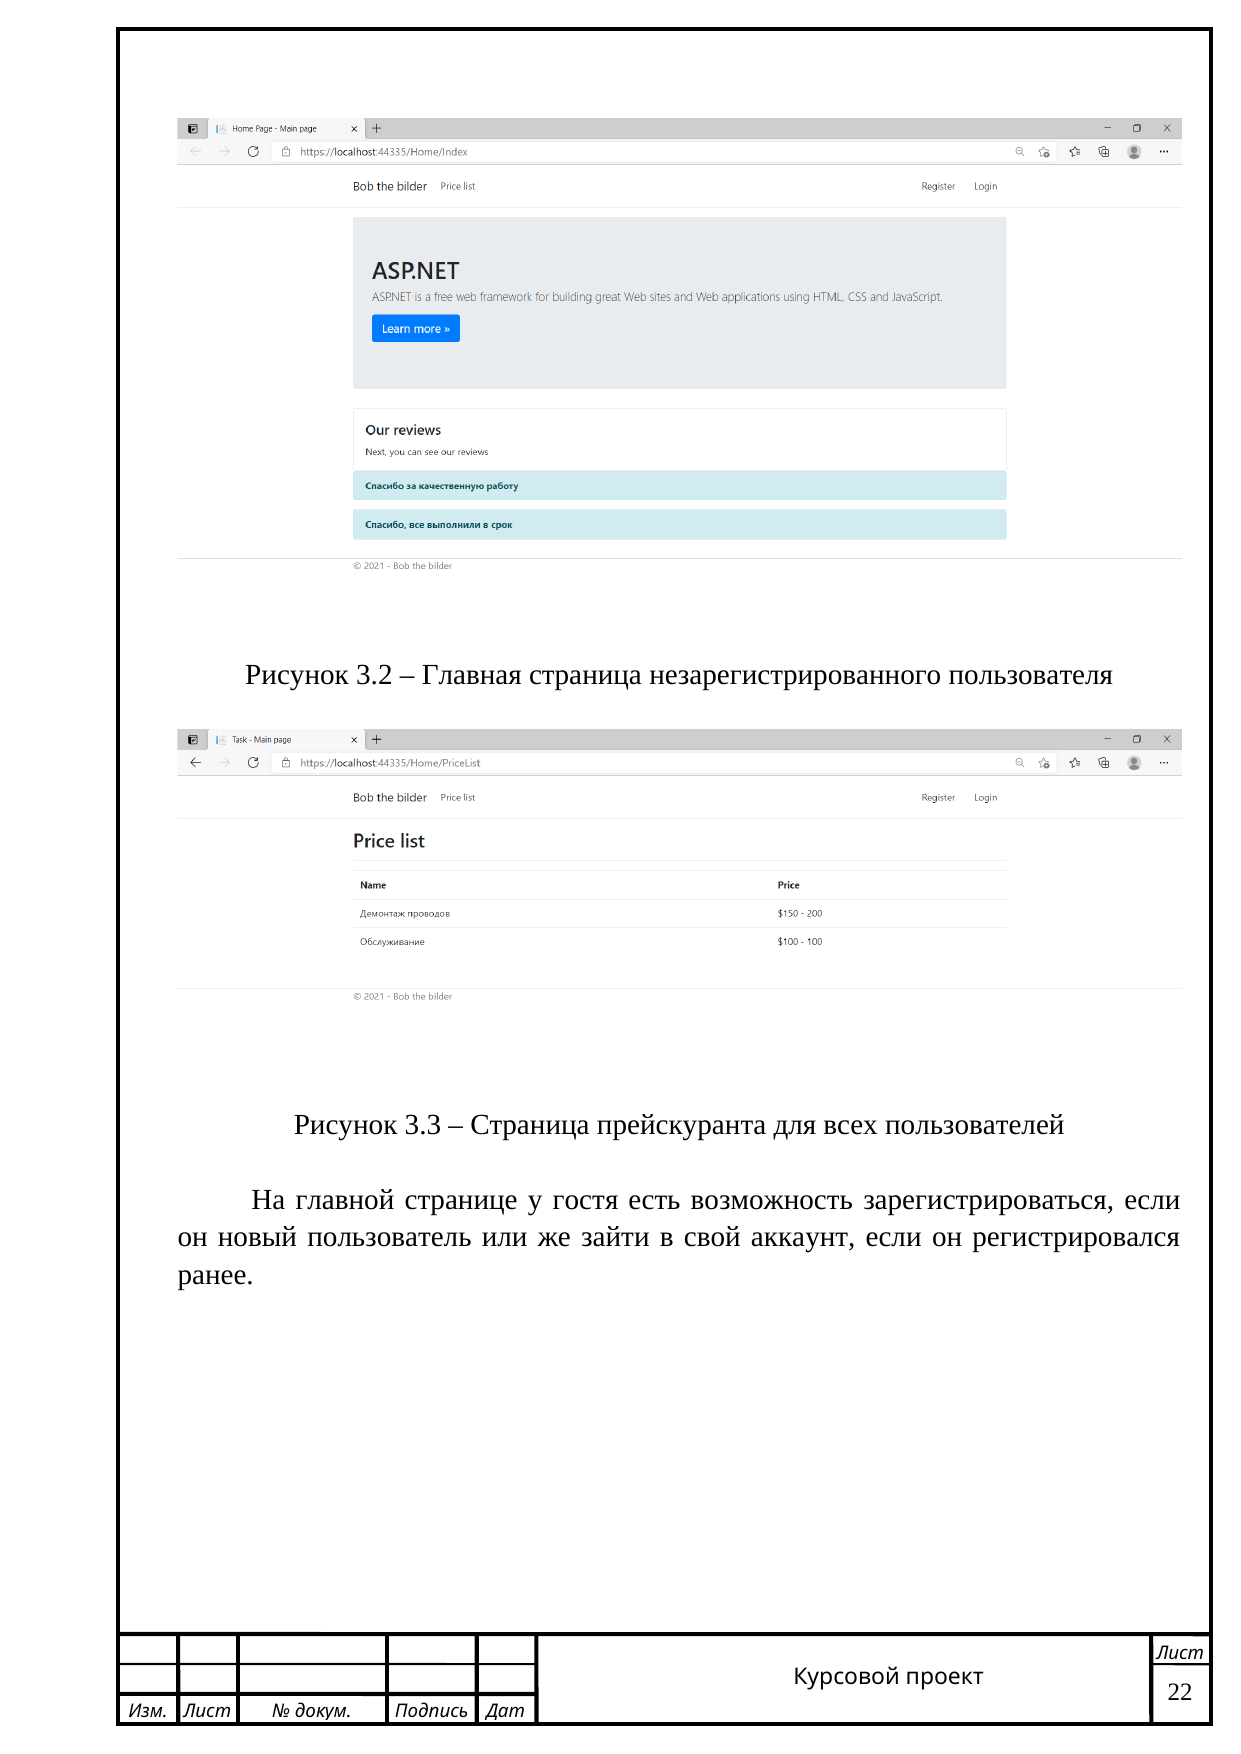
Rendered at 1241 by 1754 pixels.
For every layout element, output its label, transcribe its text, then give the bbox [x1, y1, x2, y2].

picture [177, 118, 1182, 604]
picture [177, 729, 1182, 1041]
text Рисунок 3.3 – Страница прейскуранта для всех пользователей [177, 1104, 1181, 1142]
text Рисунок 3.2 – Главная страница незарегистрированного пользователя [177, 655, 1181, 692]
text На главной странице у гостя есть возможность зарегистрироваться, если он новый пользователь или же зайти в свой аккаунт, если он регистрировался ранее. [177, 1179, 1181, 1292]
